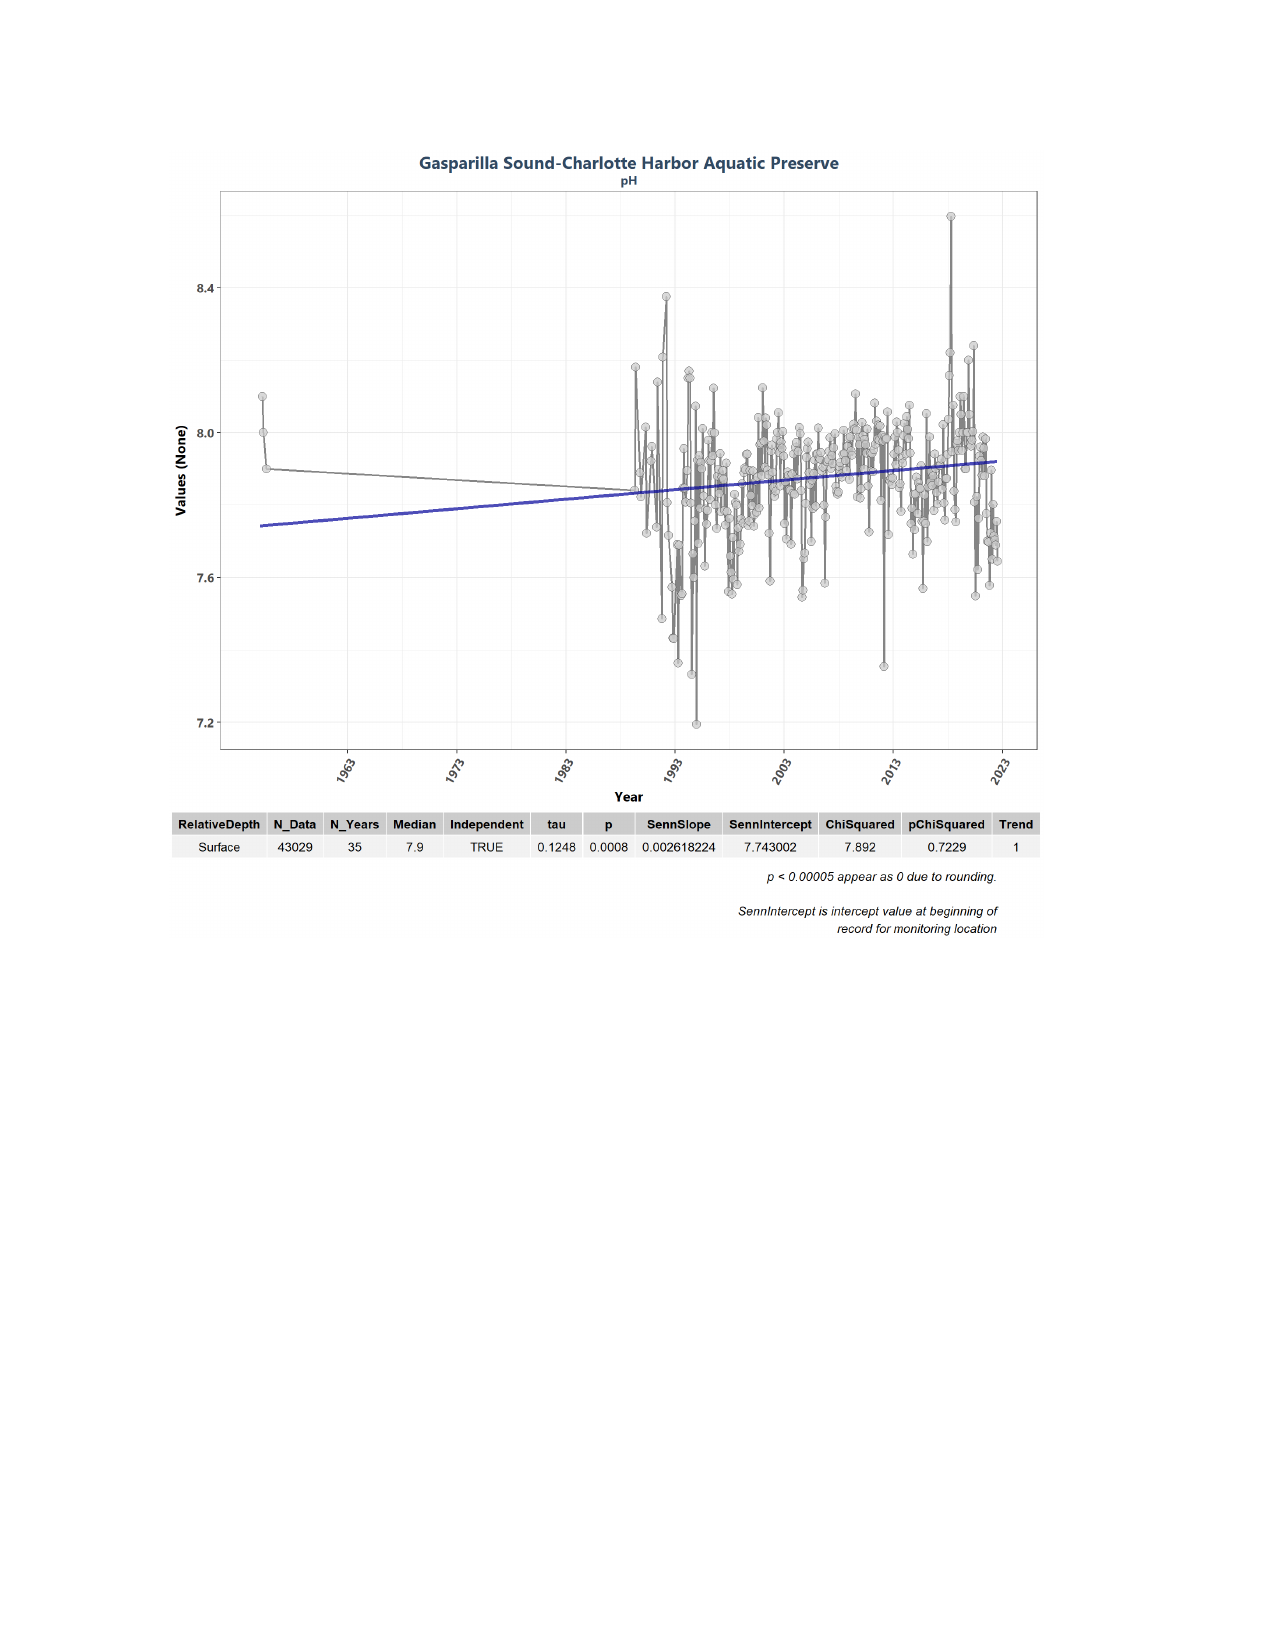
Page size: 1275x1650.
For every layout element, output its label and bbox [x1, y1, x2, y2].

picture [168, 150, 1044, 938]
